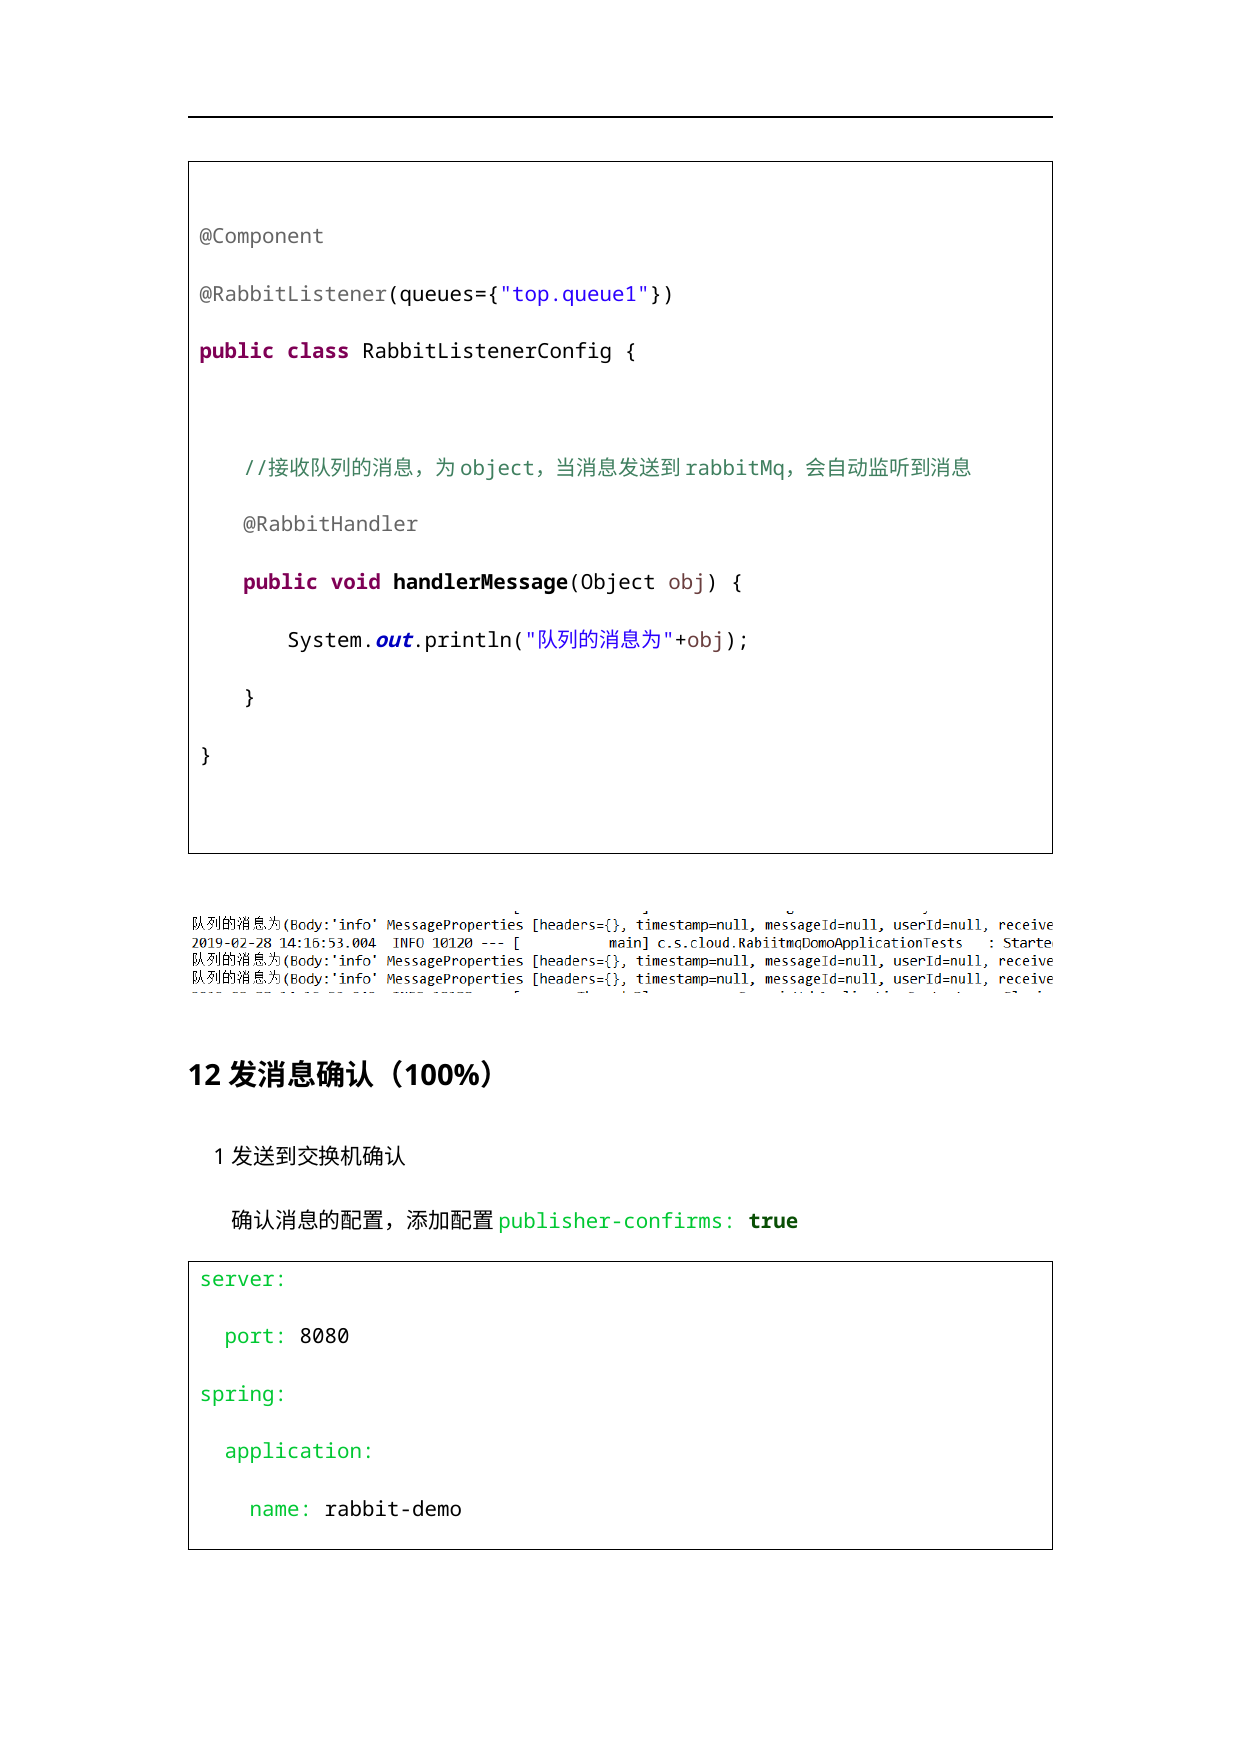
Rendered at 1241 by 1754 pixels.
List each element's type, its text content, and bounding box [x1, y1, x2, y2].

picture [187, 911, 1053, 993]
subtitle 发送到交换机确认 [187, 1138, 1053, 1171]
text 确认消息的配置，添加配置publisher-confirms: true [187, 1203, 1053, 1235]
subtitle 发消息确认（100%） [187, 1040, 1053, 1105]
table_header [189, 1262, 1052, 1549]
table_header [189, 162, 1052, 852]
